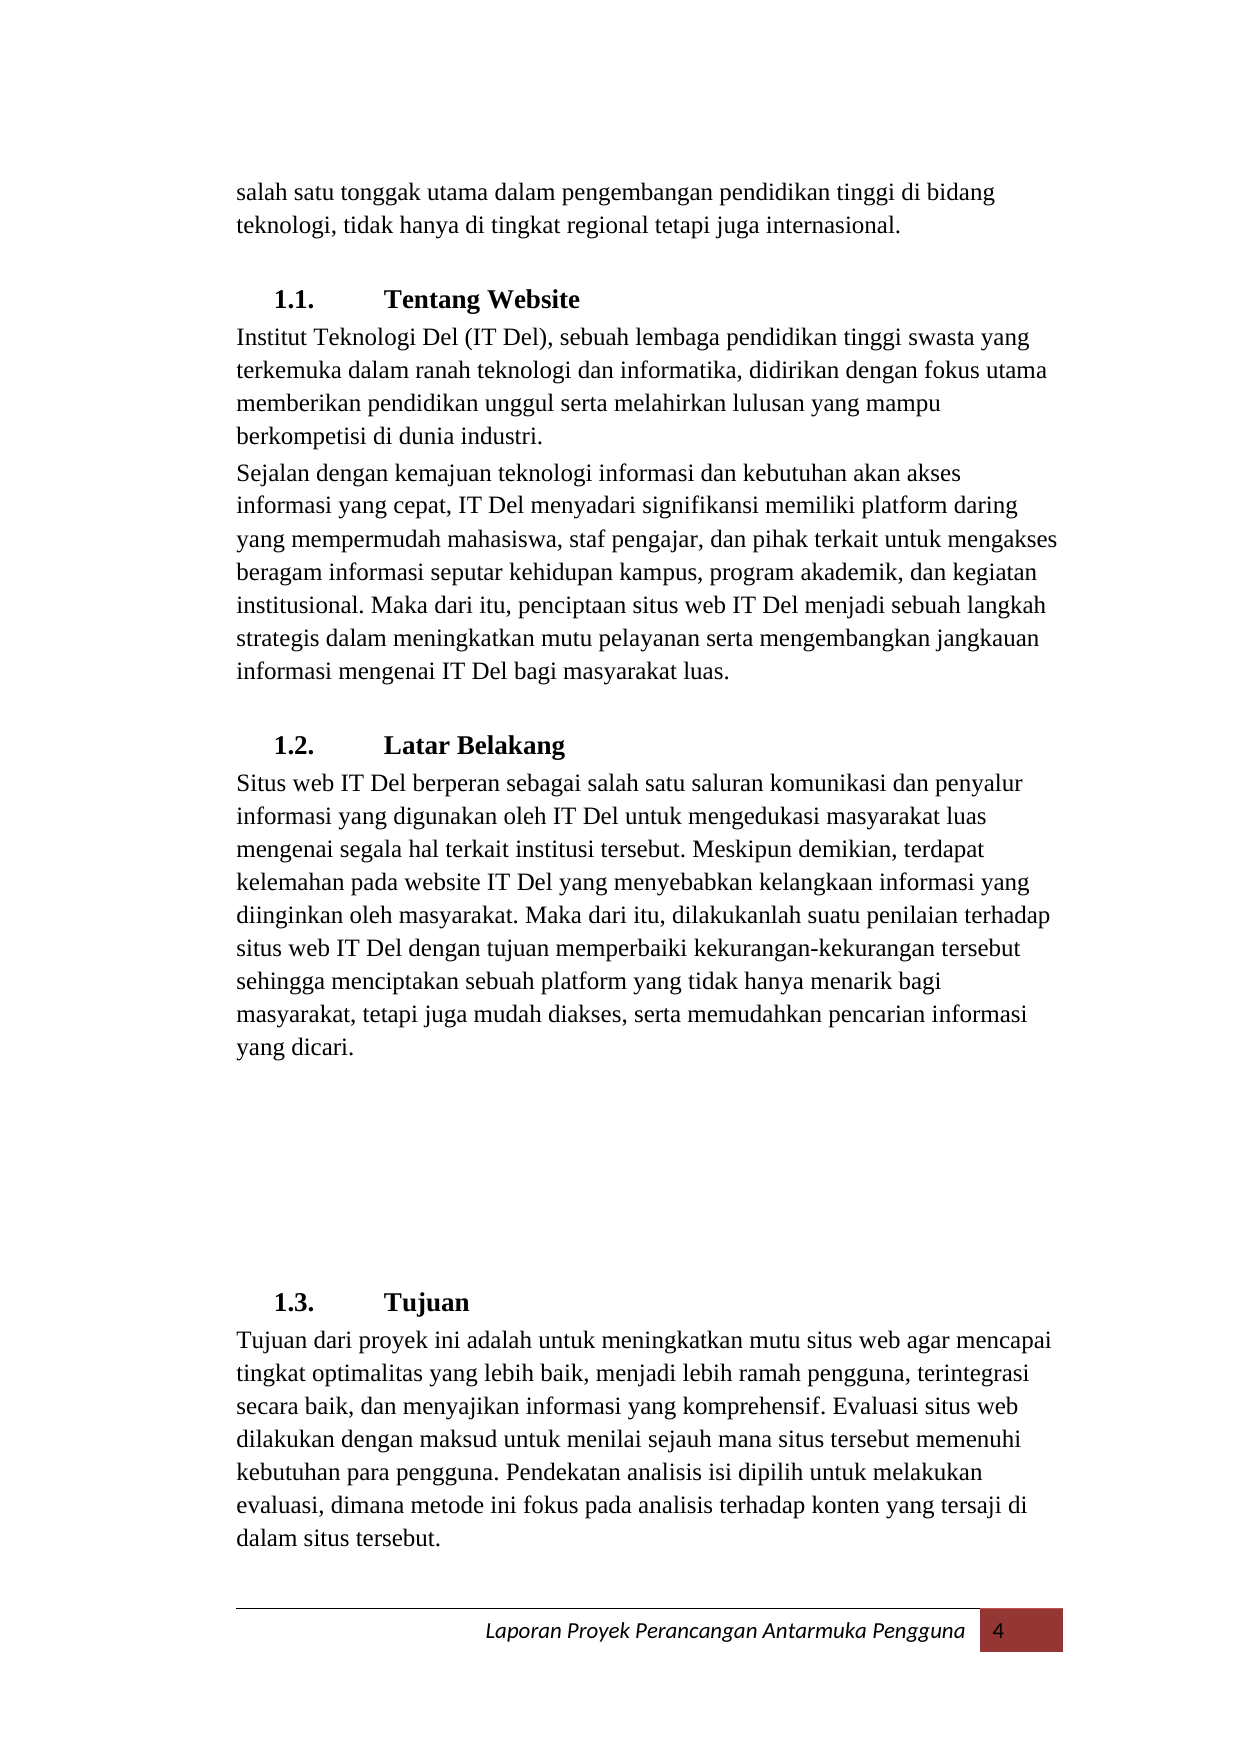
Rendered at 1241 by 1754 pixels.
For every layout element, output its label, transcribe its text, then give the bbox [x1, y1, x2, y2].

text Tujuan dari proyek ini adalah untuk meningkatkan mutu situs web agar mencapai tingkat optimalitas yang lebih baik, menjadi lebih ramah pengguna, terintegrasi secara baik, dan menyajikan informasi yang komprehensif. Evaluasi situs web dilakukan dengan maksud untuk menilai sejauh mana situs tersebut memenuhi kebutuhan para pengguna. Pendekatan analisis isi dipilih untuk melakukan evaluasi, dimana metode ini fokus pada analisis terhadap konten yang tersaji di dalam situs tersebut. [236, 1325, 1063, 1552]
text Situs web IT Del berperan sebagai salah satu saluran komunikasi dan penyalur informasi yang digunakan oleh IT Del untuk mengedukasi masyarakat luas mengenai segala hal terkait institusi tersebut. Meskipun demikian, terdapat kelemahan pada website IT Del yang menyebabkan kelangkaan informasi yang diinginkan oleh masyarakat. Maka dari itu, dilakukanlah suatu penilaian terhadap situs web IT Del dengan tujuan memperbaiki kekurangan-kekurangan tersebut sehingga menciptakan sebuah platform yang tidak hanya menarik bagi masyarakat, tetapi juga mudah diakses, serta memudahkan pencarian informasi yang dicari. [236, 768, 1063, 1061]
subtitle Latar Belakang [274, 729, 1063, 760]
subtitle Tujuan [274, 1286, 1063, 1317]
text Sejalan dengan kemajuan teknologi informasi dan kebutuhan akan akses informasi yang cepat, IT Del menyadari signifikansi memiliki platform daring yang mempermudah mahasiswa, staf pengajar, dan pihak terkait untuk mengakses beragam informasi seputar kehidupan kampus, program akademik, dan kegiatan institusional. Maka dari itu, penciptaan situs web IT Del menjadi sebuah langkah strategis dalam meningkatkan mutu pelayanan serta mengembangkan jangkauan informasi mengenai IT Del bagi masyarakat luas. [236, 458, 1063, 684]
text Institut Teknologi Del (IT Del), sebuah lembaga pendidikan tinggi swasta yang terkemuka dalam ranah teknologi dan informatika, didirikan dengan fokus utama memberikan pendidikan unggul serta melahirkan lulusan yang mampu berkompetisi di dunia industri. [236, 322, 1063, 450]
subtitle Tentang Website [274, 283, 1063, 315]
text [236, 177, 1063, 239]
